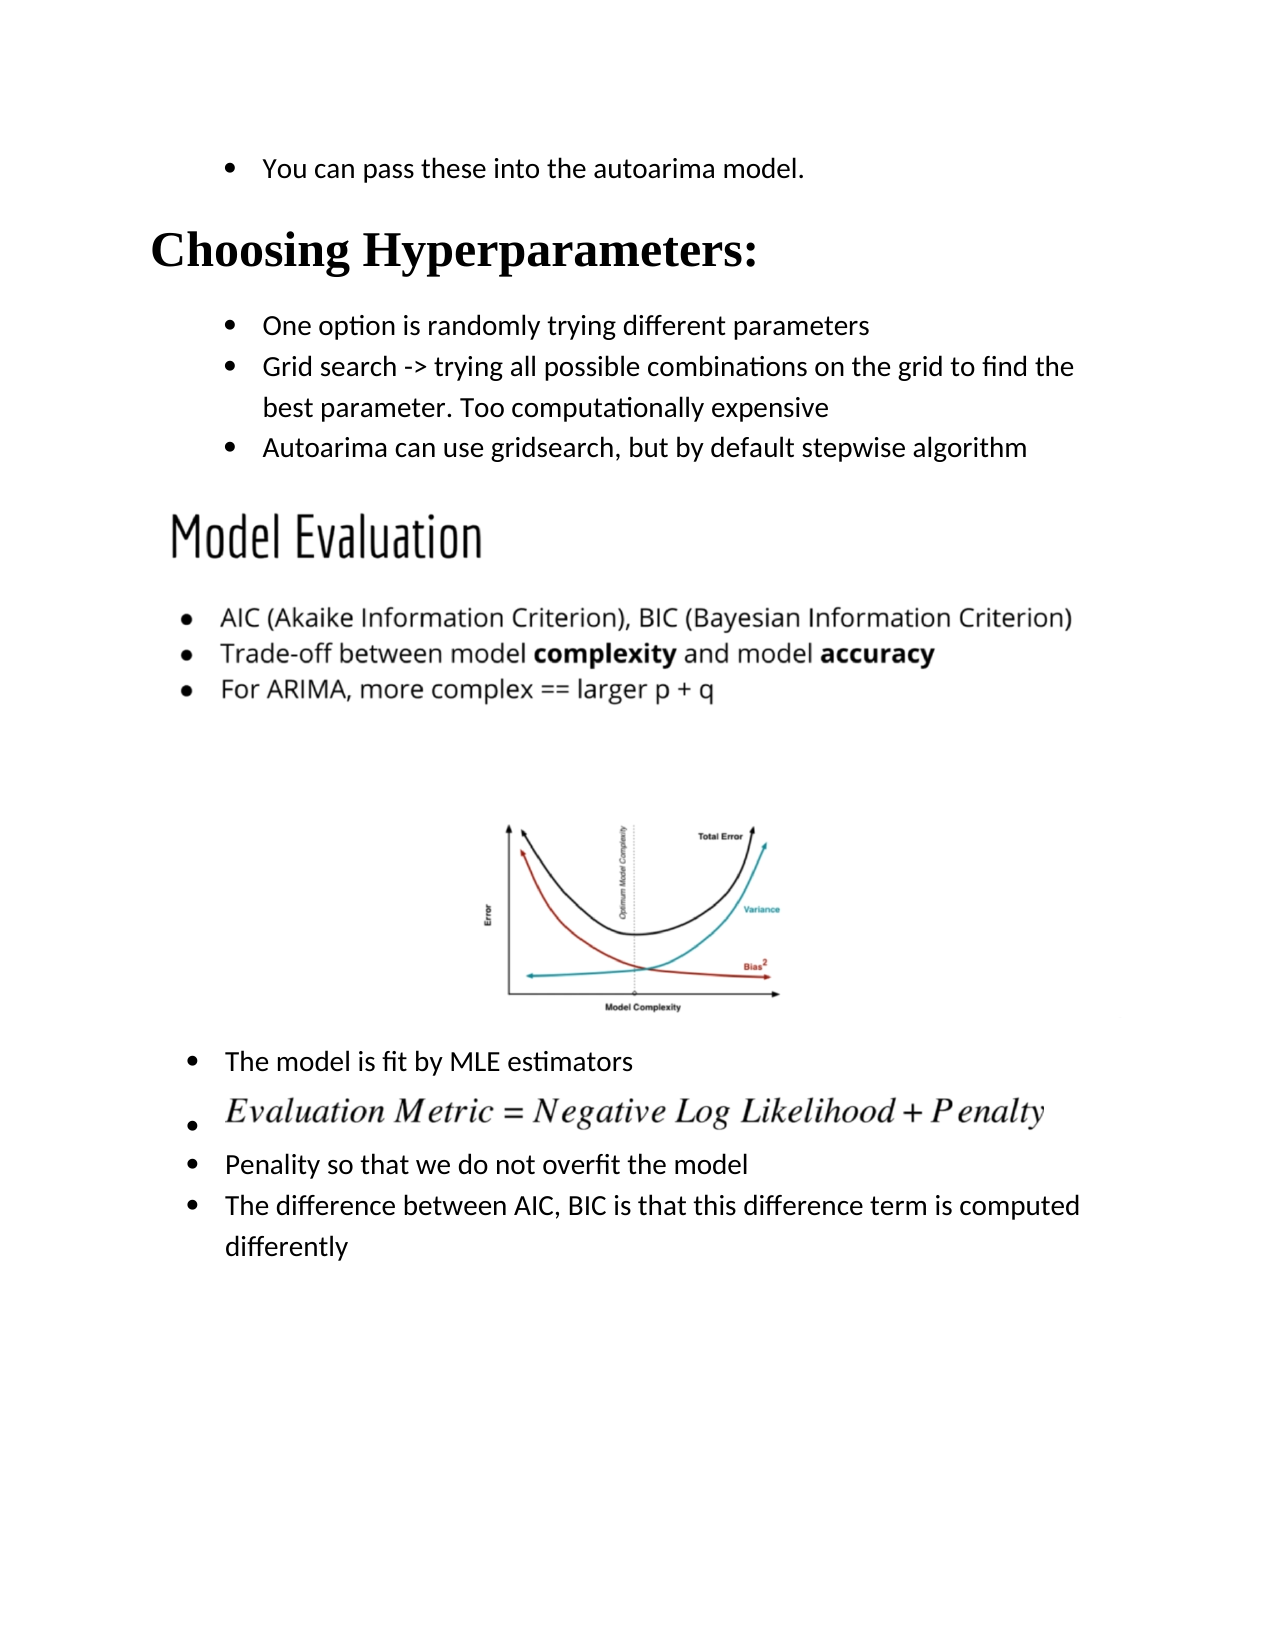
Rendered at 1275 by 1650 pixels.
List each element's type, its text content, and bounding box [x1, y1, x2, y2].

list The difference between AIC, BIC is that this difference term is computed differently [187, 1187, 1125, 1264]
list You can pass these into the autoarima model. [225, 150, 1125, 186]
picture [225, 1083, 1044, 1136]
list Autoarima can use gridsearch, but by default stepwise algorithm [225, 429, 1125, 465]
subtitle Choosing Hyperparameters: [150, 220, 1125, 278]
list Penality so that we do not overfit the model [187, 1146, 1125, 1182]
list The model is fit by MLE estimators [187, 1043, 1125, 1078]
list Grid search -> trying all possible combinations on the grid to find the best parameter. Too computationally expensive [225, 348, 1125, 424]
picture [150, 491, 1125, 1018]
list One option is randomly trying different parameters [225, 307, 1125, 342]
